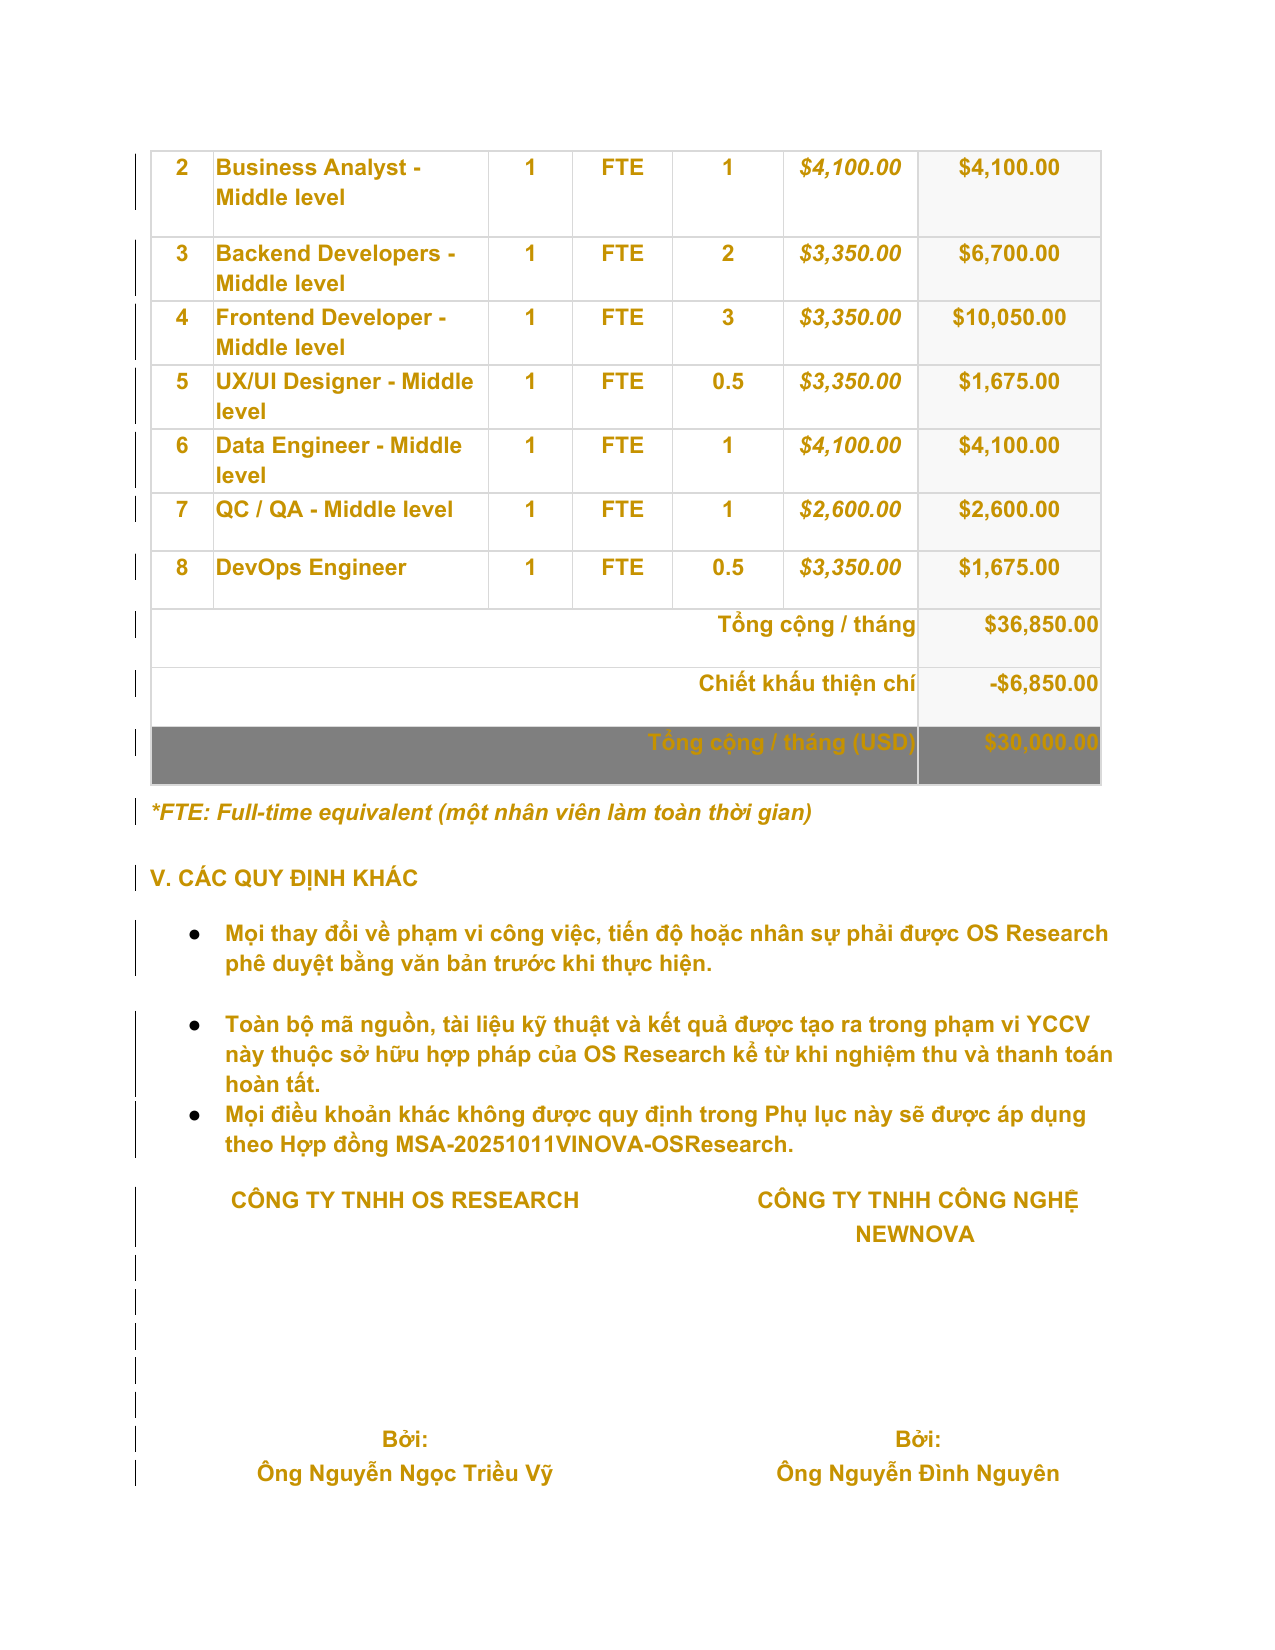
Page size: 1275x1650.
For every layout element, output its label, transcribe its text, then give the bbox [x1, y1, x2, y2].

table_cell $3,350.00 [784, 302, 917, 364]
table_cell Data Engineer - Middle level [214, 430, 488, 492]
table_cell $3,350.00 [784, 552, 917, 608]
table_cell 2 [673, 238, 783, 300]
table_cell $4,100.00 [919, 430, 1100, 492]
table_cell FTE [573, 238, 672, 300]
table_cell 3 [673, 302, 783, 364]
table_cell $36,850.00 [919, 610, 1100, 667]
table_cell $4,100.00 [784, 152, 917, 236]
list Mọi thay đổi về phạm vi công việc, tiến độ hoặc nhân sự phải được OS Research phê duyệt bằng văn bản trước khi thực hiện. [187, 920, 1125, 1007]
table_cell $2,600.00 [784, 494, 917, 550]
table_cell $1,675.00 [919, 366, 1100, 428]
table_cell $2,600.00 [919, 494, 1100, 550]
table_cell 6 [152, 430, 213, 492]
table_cell 1 [489, 366, 572, 428]
table_cell 7 [152, 494, 213, 550]
table_cell QC / QA - Middle level [214, 494, 488, 550]
table_cell 1 [489, 152, 572, 236]
list Mọi điều khoản khác không được quy định trong Phụ lục này sẽ được áp dụng theo Hợp đồng MSA-20251011VINOVA-OSResearch. [187, 1101, 1125, 1158]
table_cell DevOps Engineer [214, 552, 488, 608]
table_cell Tổng cộng / tháng (USD) [152, 727, 917, 784]
table_cell 1 [489, 238, 572, 300]
table_cell FTE [573, 552, 672, 608]
table_cell $3,350.00 [784, 238, 917, 300]
table_cell FTE [573, 152, 672, 236]
table_cell $4,100.00 [919, 152, 1100, 236]
table_cell Chiết khấu thiện chí [152, 668, 917, 726]
table_cell $1,675.00 [919, 552, 1100, 608]
table_cell $6,700.00 [919, 238, 1100, 300]
table_cell 1 [489, 302, 572, 364]
text *FTE: Full-time equivalent (một nhân viên làm toàn thời gian) [150, 798, 1125, 825]
table_cell $3,350.00 [784, 366, 917, 428]
subtitle V. CÁC QUY ĐỊNH KHÁC [150, 865, 1125, 891]
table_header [124, 1187, 686, 1494]
table_cell -$6,850.00 [919, 668, 1100, 726]
table_cell 0.5 [673, 552, 783, 608]
table_cell 8 [152, 552, 213, 608]
table_cell $30,000.00 [919, 727, 1100, 784]
table_cell FTE [573, 494, 672, 550]
table_cell 1 [489, 552, 572, 608]
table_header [686, 1187, 1151, 1494]
table_cell UX/UI Designer - Middle level [214, 366, 488, 428]
table_cell 1 [673, 152, 783, 236]
table_cell Business Analyst - Middle level [214, 152, 488, 236]
table_cell 1 [673, 494, 783, 550]
table_cell Frontend Developer - Middle level [214, 302, 488, 364]
table_cell FTE [573, 366, 672, 428]
table_cell $10,050.00 [919, 302, 1100, 364]
table_cell 0.5 [673, 366, 783, 428]
table_cell 1 [489, 494, 572, 550]
table_cell 1 [489, 430, 572, 492]
table_cell Tổng cộng / tháng [152, 610, 917, 667]
table_cell $4,100.00 [784, 430, 917, 492]
table_cell 5 [152, 366, 213, 428]
table_cell 2 [152, 152, 213, 236]
table_cell Backend Developers - Middle level [214, 238, 488, 300]
list Toàn bộ mã nguồn, tài liệu kỹ thuật và kết quả được tạo ra trong phạm vi YCCV này thuộc sở hữu hợp pháp của OS Research kể từ khi nghiệm thu và thanh toán hoàn tất. [187, 1011, 1125, 1097]
table_cell 4 [152, 302, 213, 364]
table_cell FTE [573, 302, 672, 364]
table_cell FTE [573, 430, 672, 492]
table_cell 3 [152, 238, 213, 300]
table_cell 1 [673, 430, 783, 492]
